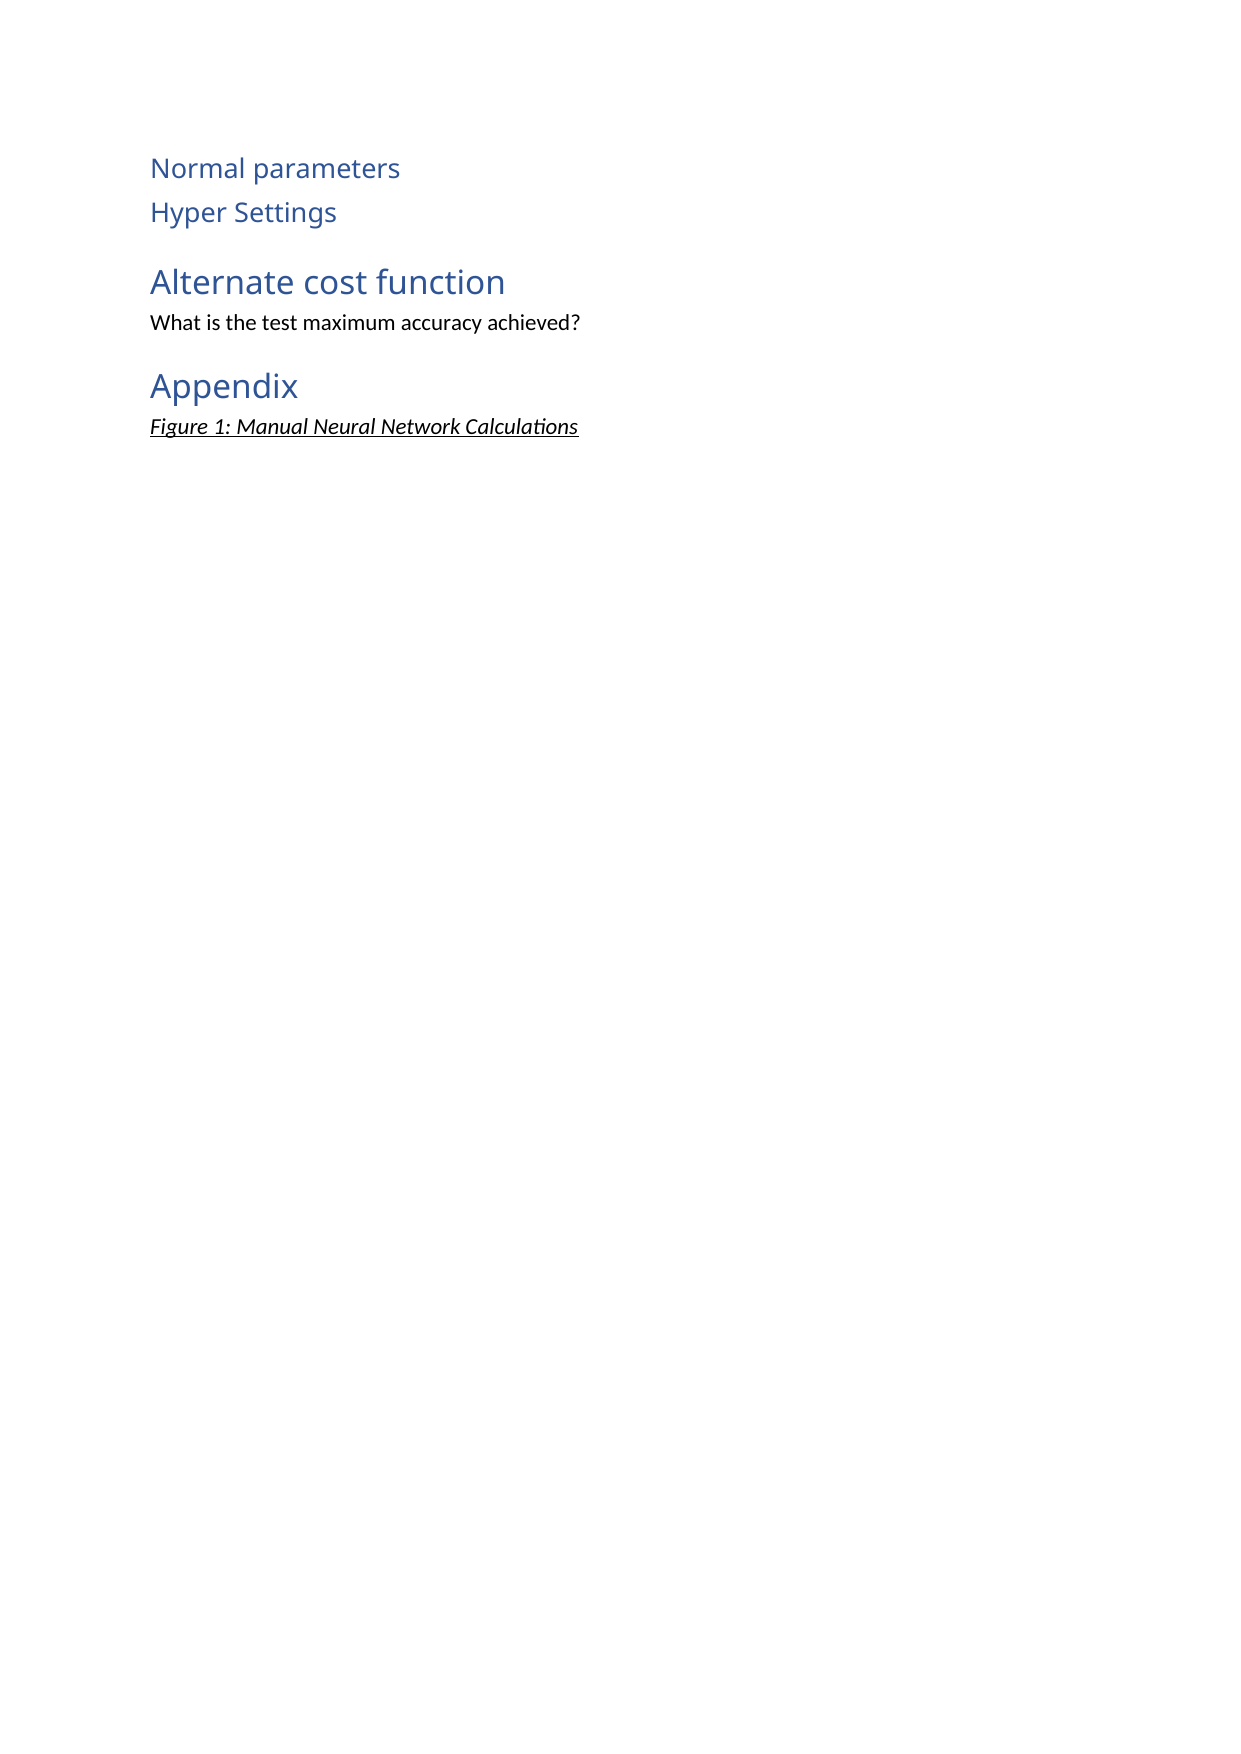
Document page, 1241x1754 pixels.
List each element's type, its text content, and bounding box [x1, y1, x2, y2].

subtitle Hyper Settings [150, 194, 1090, 231]
text What is the test maximum accuracy achieved? [150, 308, 1090, 336]
subtitle Appendix [150, 363, 1090, 408]
text Figure 1: Manual Neural Network Calculations [150, 412, 1090, 440]
subtitle Alternate cost function [150, 259, 1090, 304]
subtitle Normal parameters [150, 150, 1090, 187]
